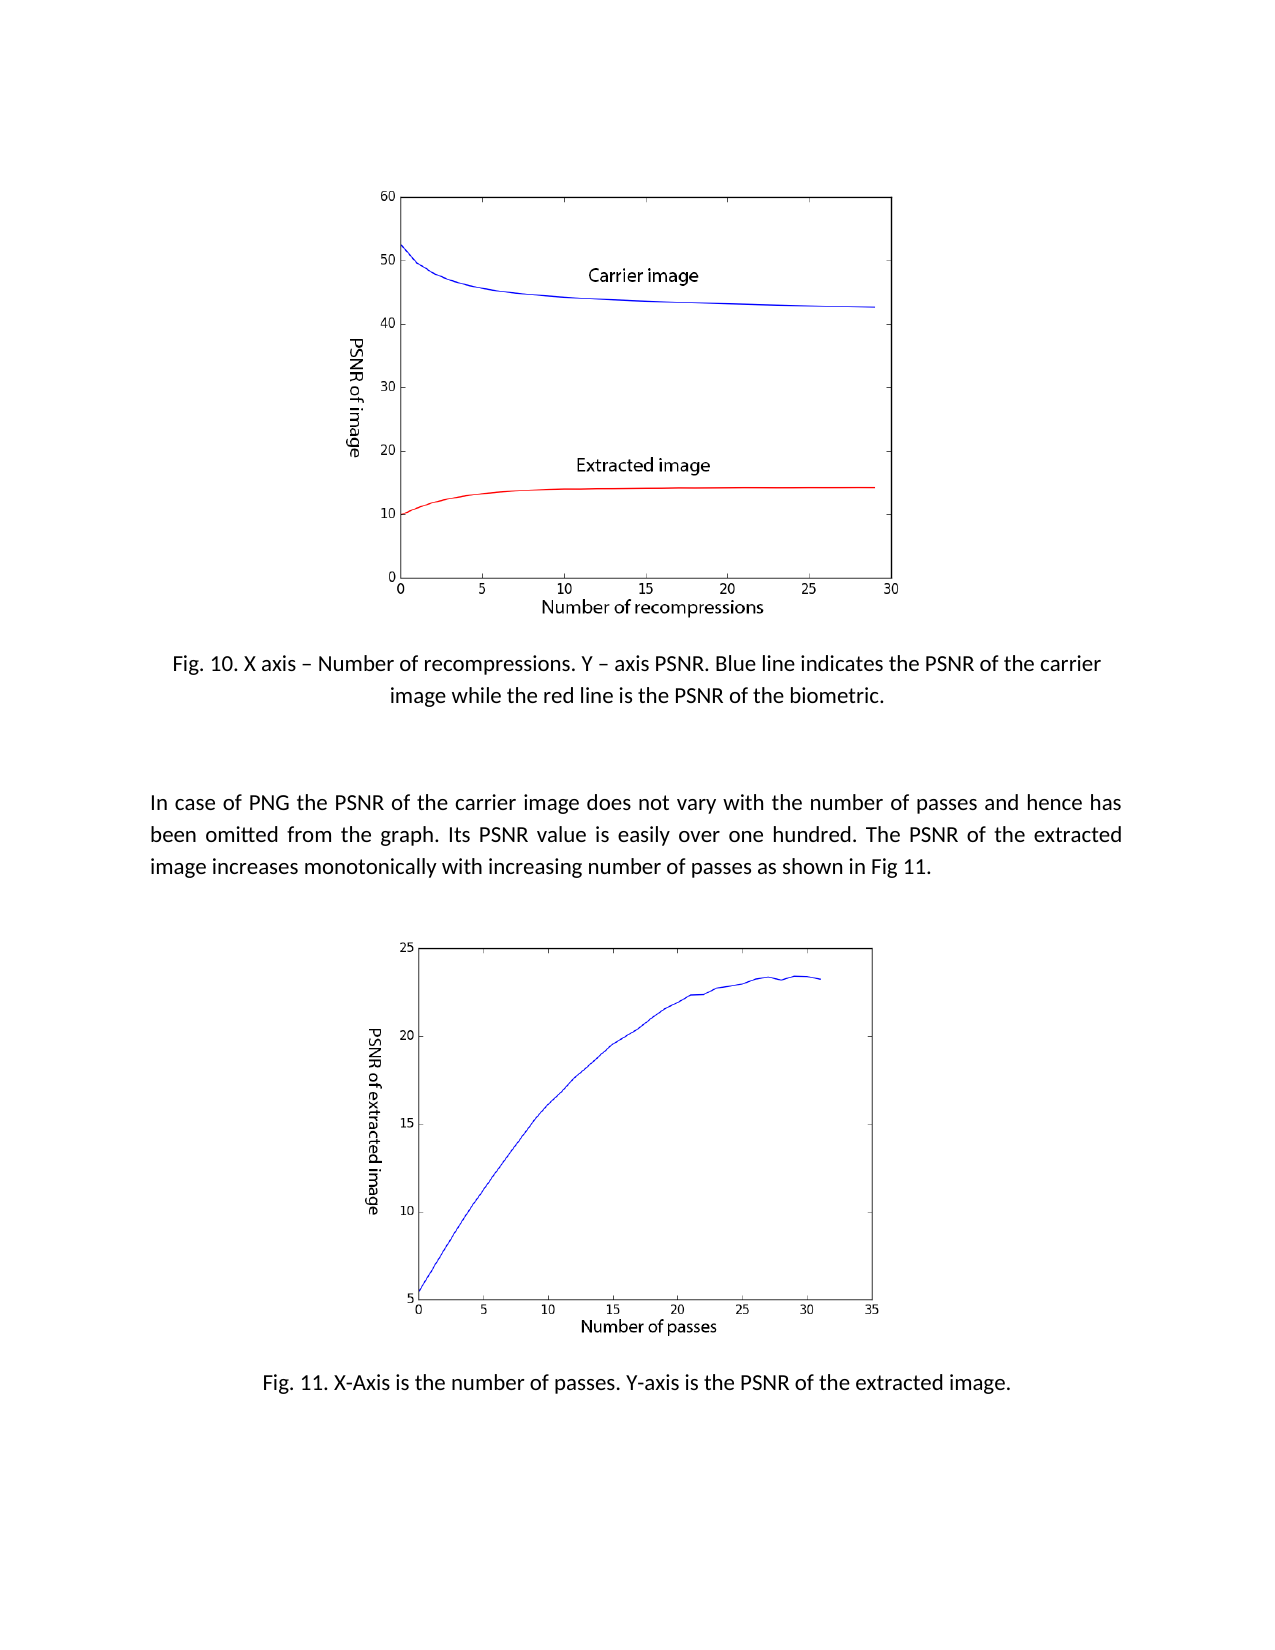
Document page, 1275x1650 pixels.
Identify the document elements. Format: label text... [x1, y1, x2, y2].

picture [345, 905, 930, 1343]
text Fig. 11. X-Axis is the number of passes. Y-axis is the PSNR of the extracted image. [150, 1368, 1125, 1396]
picture [321, 150, 954, 625]
text In case of PNG the PSNR of the carrier image does not vary with the number of passes and hence has been omitted from the graph. Its PSNR value is easily over one hundred. The PSNR of the extracted image increases monotonically with increasing number of passes as shown in Fig 11. [150, 788, 1125, 880]
text Fig. 10. X axis – Number of recompressions. Y – axis PSNR. Blue line indicates the PSNR of the carrier image while the red line is the PSNR of the biometric. [150, 649, 1125, 709]
